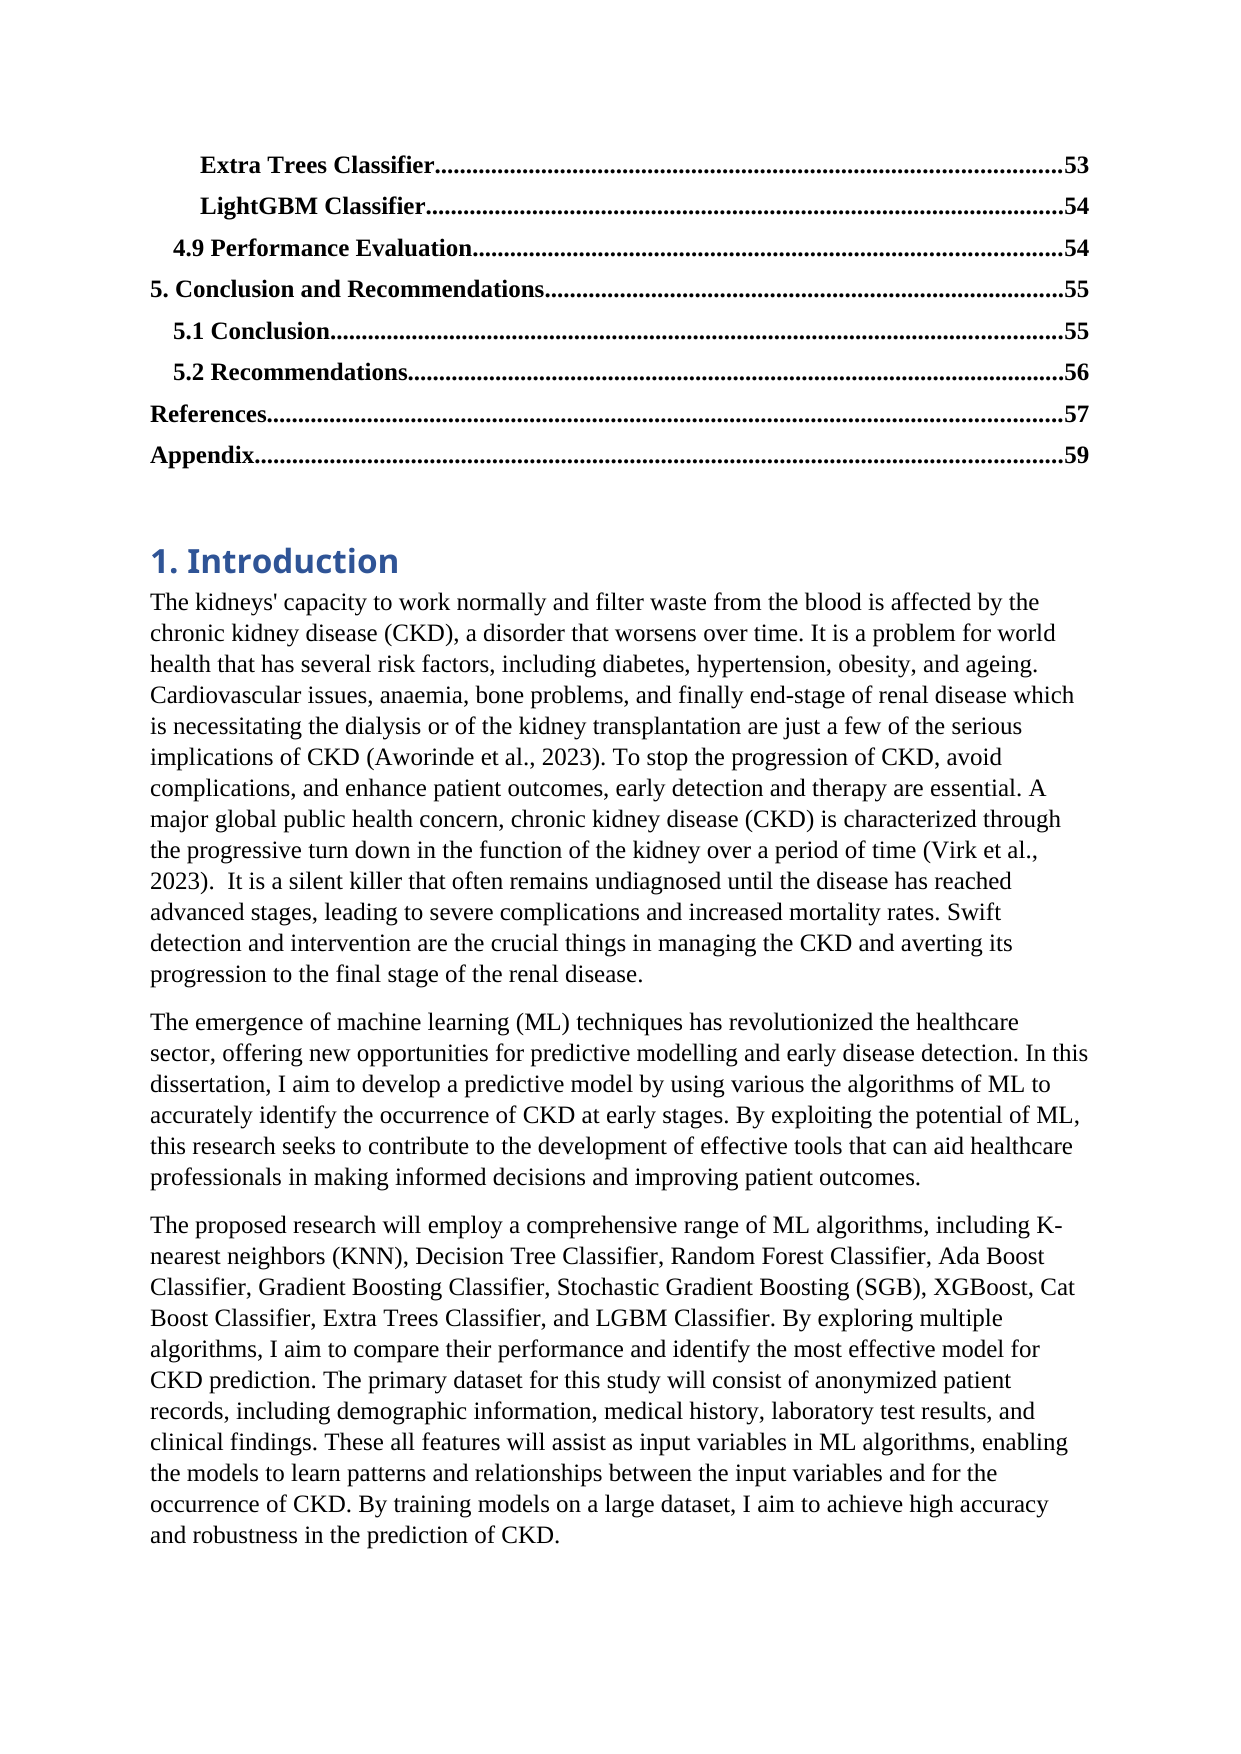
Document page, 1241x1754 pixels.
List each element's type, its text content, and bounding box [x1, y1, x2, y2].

text The proposed research will employ a comprehensive range of ML algorithms, including K-nearest neighbors (KNN), Decision Tree Classifier, Random Forest Classifier, Ada Boost Classifier, Gradient Boosting Classifier, Stochastic Gradient Boosting (SGB), XGBoost, Cat Boost Classifier, Extra Trees Classifier, and LGBM Classifier. By exploring multiple algorithms, I aim to compare their performance and identify the most effective model for CKD prediction. The primary dataset for this study will consist of anonymized patient records, including demographic information, medical history, laboratory test results, and clinical findings. These all features will assist as input variables in ML algorithms, enabling the models to learn patterns and relationships between the input variables and for the occurrence of CKD. By training models on a large dataset, I aim to achieve high accuracy and robustness in the prediction of CKD. [150, 1210, 1090, 1549]
text The emergence of machine learning (ML) techniques has revolutionized the healthcare sector, offering new opportunities for predictive modelling and early disease detection. In this dissertation, I aim to develop a predictive model by using various the algorithms of ML to accurately identify the occurrence of CKD at early stages. By exploiting the potential of ML, this research seeks to contribute to the development of effective tools that can aid healthcare professionals in making informed decisions and improving patient outcomes. [150, 1007, 1090, 1191]
text The kidneys' capacity to work normally and filter waste from the blood is affected by the chronic kidney disease (CKD), a disorder that worsens over time. It is a problem for world health that has several risk factors, including diabetes, hypertension, obesity, and ageing. Cardiovascular issues, anaemia, bone problems, and finally end-stage of renal disease which is necessitating the dialysis or of the kidney transplantation are just a few of the serious implications of CKD . To stop the progression of CKD, avoid complications, and enhance patient outcomes, early detection and therapy are essential. A major global public health concern, chronic kidney disease (CKD) is characterized through the progressive turn down in the function of the kidney over a period of time . It is a silent killer that often remains undiagnosed until the disease has reached advanced stages, leading to severe complications and increased mortality rates. Swift detection and intervention are the crucial things in managing the CKD and averting its progression to the final stage of the renal disease. [150, 587, 1090, 988]
subtitle 1. Introduction [150, 538, 1090, 583]
